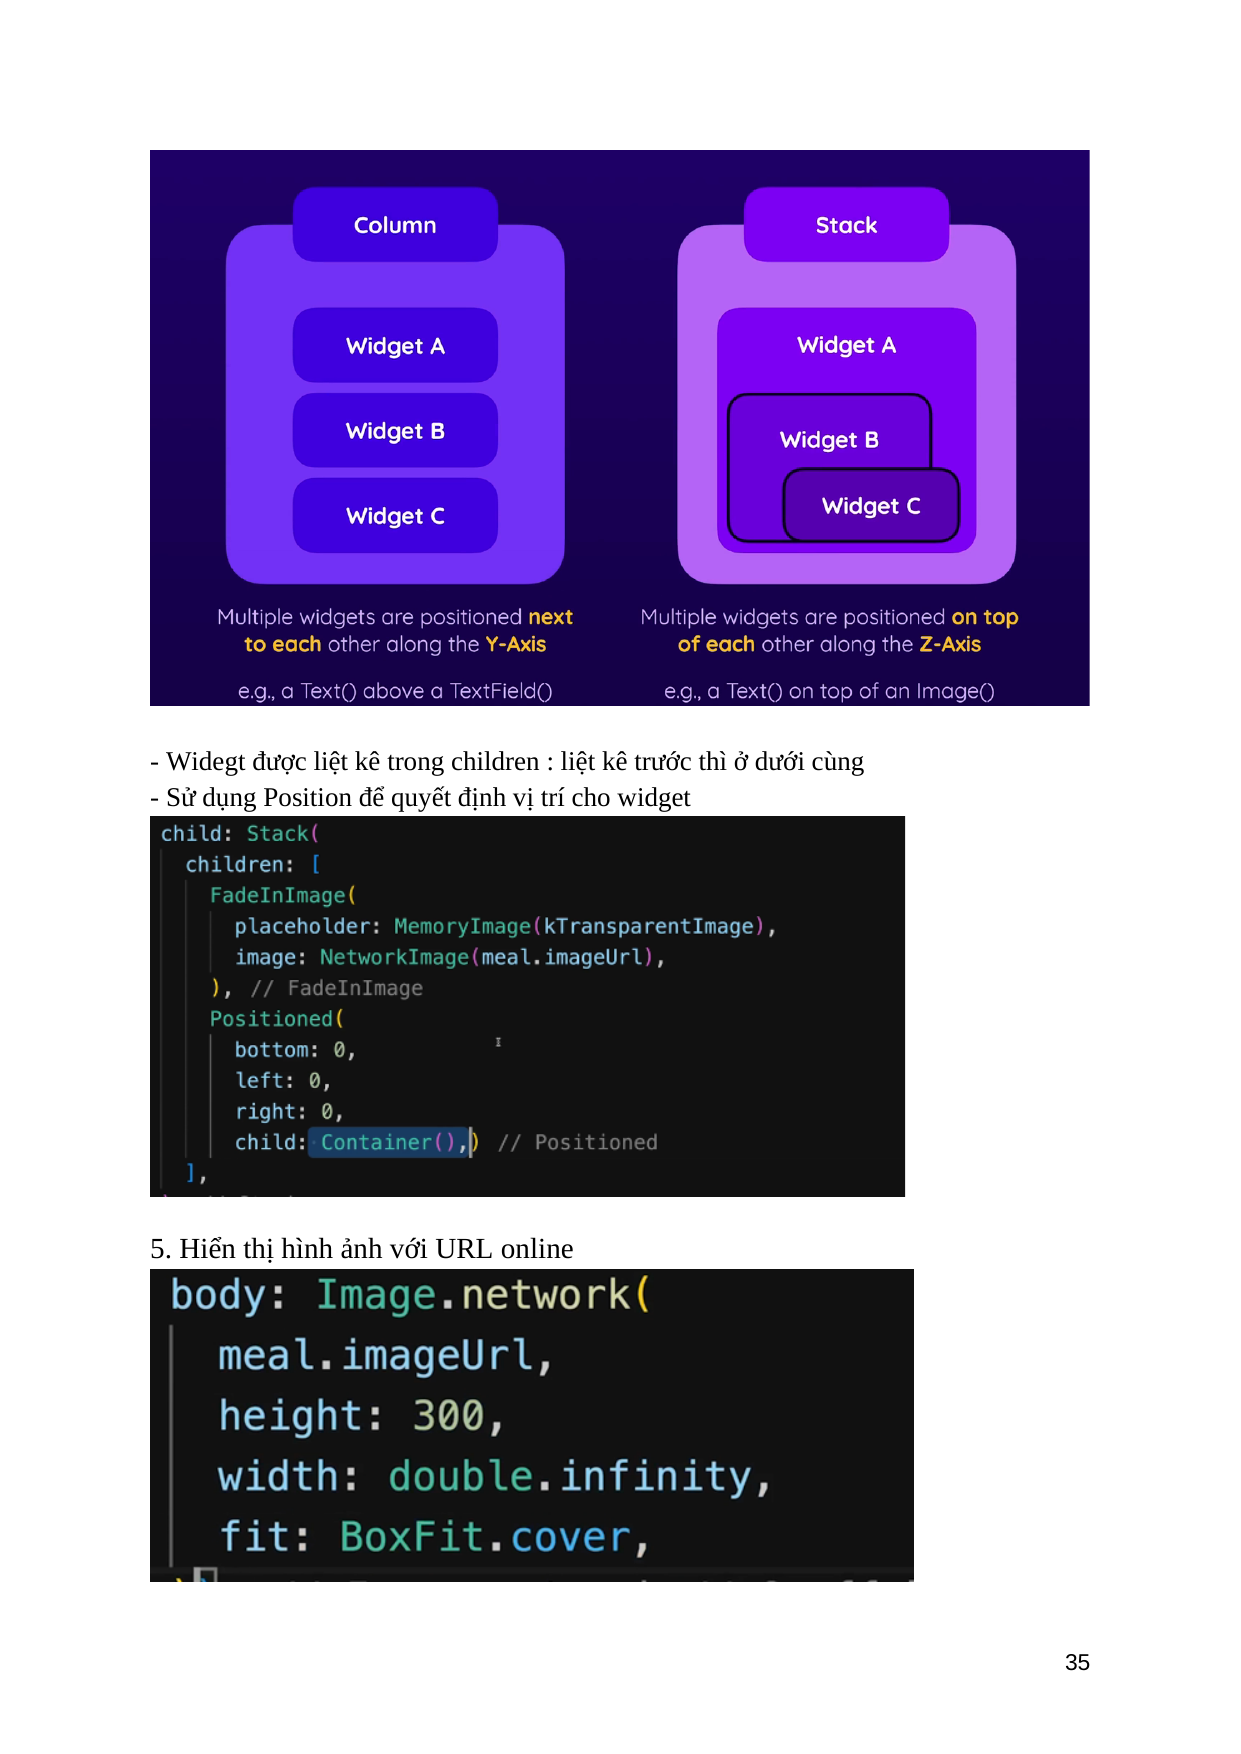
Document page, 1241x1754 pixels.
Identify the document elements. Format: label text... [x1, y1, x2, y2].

list - Sử dụng Position để quyết định vị trí cho widget [150, 781, 1090, 812]
picture [150, 816, 905, 1197]
list - Widegt được liệt kê trong children : liệt kê trước thì ở dưới cùng [150, 745, 1090, 777]
picture [150, 1269, 914, 1582]
list Hiển thị hình ảnh với URL online [150, 1231, 1090, 1264]
picture [150, 150, 1090, 706]
